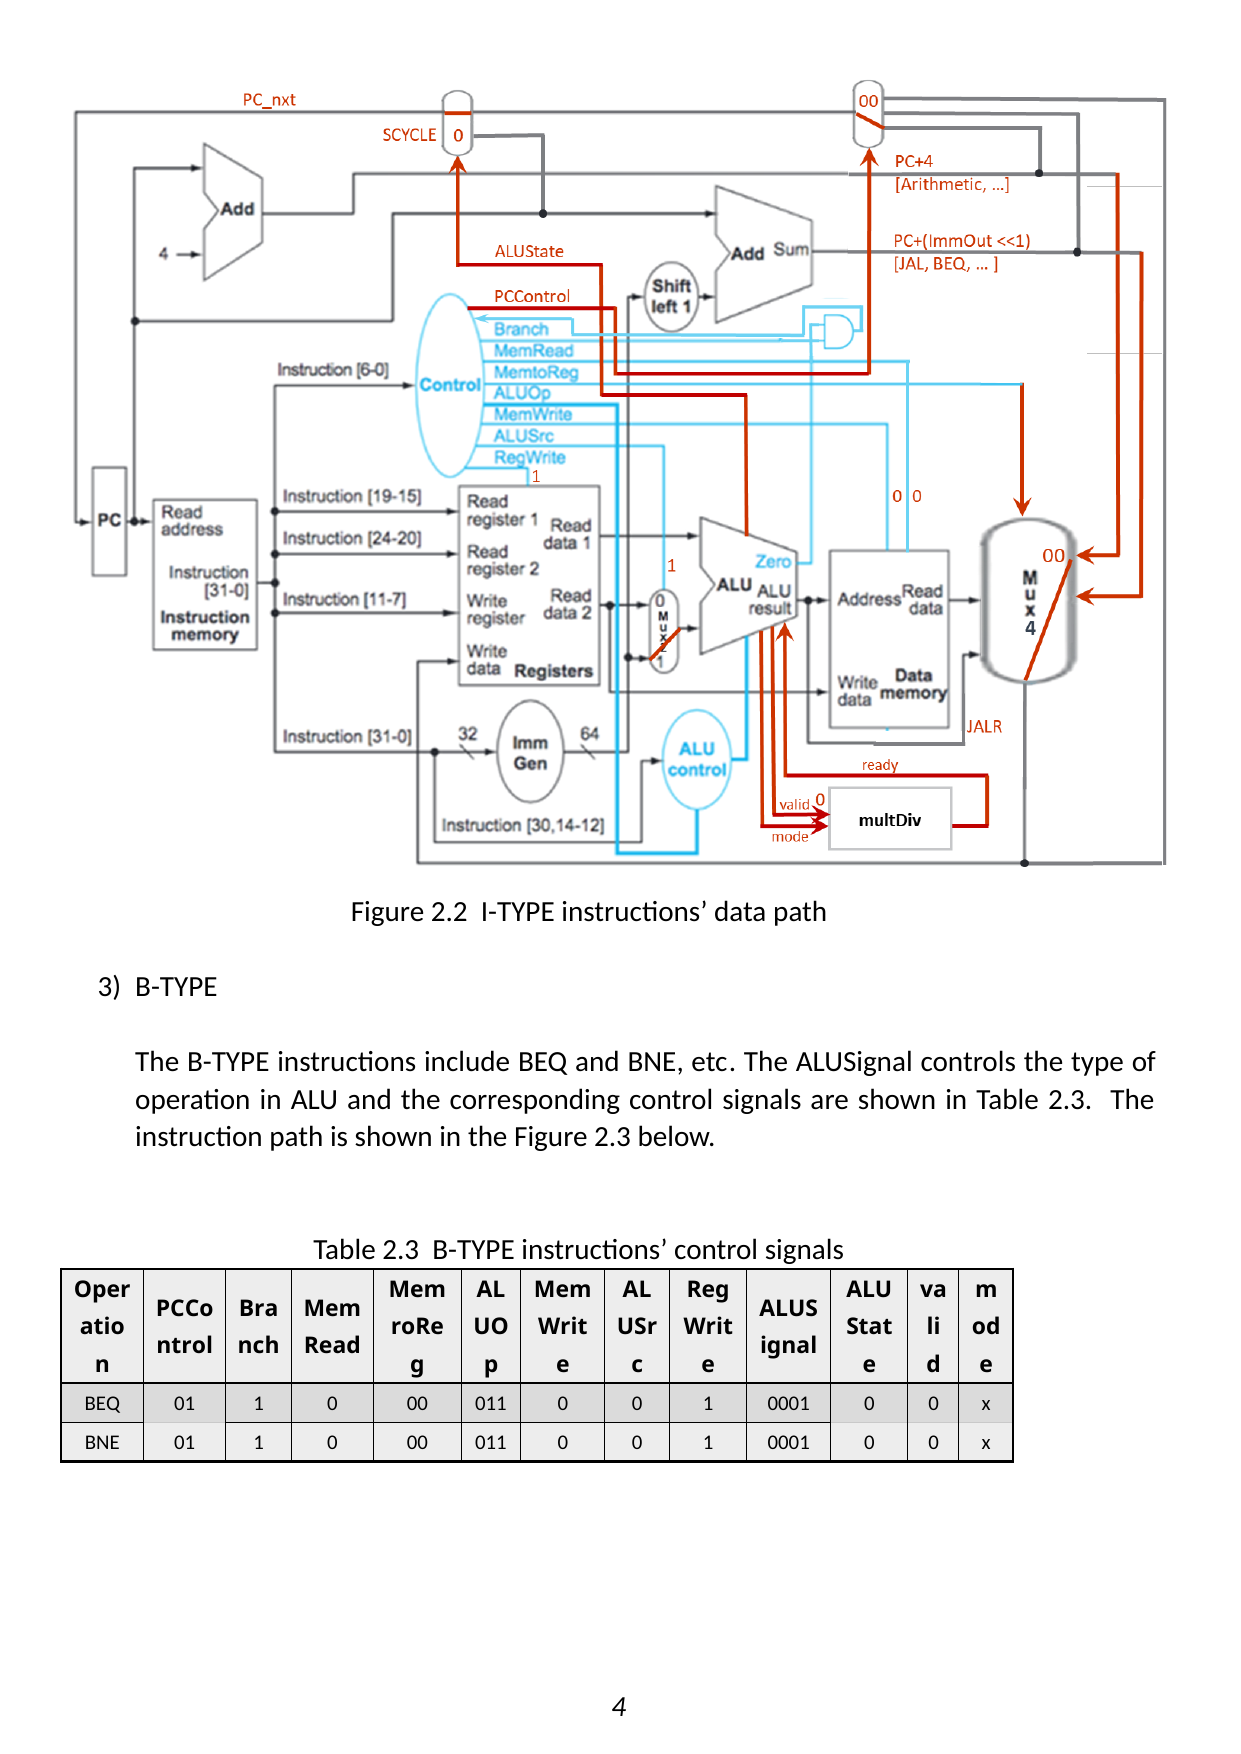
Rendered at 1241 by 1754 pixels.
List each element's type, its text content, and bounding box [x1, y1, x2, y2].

table_header RegWrite [670, 1270, 746, 1382]
table_cell BEQ [62, 1384, 143, 1422]
table_cell 1 [670, 1384, 746, 1422]
table_header ALUOp [462, 1270, 520, 1382]
table_header mode [959, 1270, 1012, 1382]
table_header Branch [226, 1270, 291, 1382]
table_cell 011 [462, 1423, 520, 1460]
list B-TYPE [97, 968, 1157, 1005]
table_cell 01 [144, 1423, 225, 1460]
table_cell x [959, 1423, 1012, 1460]
table_cell 0 [831, 1384, 907, 1422]
table_cell x [959, 1384, 1012, 1422]
table_cell 01 [144, 1384, 225, 1422]
table_cell 0 [521, 1384, 604, 1422]
table_cell 0 [605, 1384, 669, 1422]
table_cell 1 [670, 1423, 746, 1460]
picture [60, 77, 1167, 883]
table_cell 1 [226, 1384, 291, 1422]
table_cell 0 [908, 1384, 958, 1422]
table_cell 0 [908, 1423, 958, 1460]
table_cell 011 [462, 1384, 520, 1422]
table_header ALUSrc [605, 1270, 669, 1382]
table_cell BNE [62, 1423, 143, 1460]
table_header Operation [62, 1270, 143, 1382]
table_cell 0 [521, 1423, 604, 1460]
table_cell 0 [292, 1423, 373, 1460]
table_cell 0 [831, 1423, 907, 1460]
table_header MemroReg [374, 1270, 461, 1382]
list The B-TYPE instructions include BEQ and BNE, etc. The ALUSignal controls the type of operation in ALU and the corresponding control signals are shown in Table 2.3. The instruction path is shown in the Figure 2.3 below. [135, 1043, 1157, 1155]
table_header ALUState [831, 1270, 907, 1382]
table_header ALUSignal [747, 1270, 830, 1382]
table_header MemRead [292, 1270, 373, 1382]
table_cell 1 [226, 1423, 291, 1460]
table_header valid [908, 1270, 958, 1382]
list Figure 2.2 I-TYPE instructions’ data path [235, 893, 1157, 930]
table_header PCControl [144, 1270, 225, 1382]
table_cell 0001 [747, 1423, 830, 1460]
table_cell 00 [374, 1423, 461, 1460]
table_cell 0001 [747, 1384, 830, 1422]
table_cell 0 [605, 1423, 669, 1460]
table_cell 0 [292, 1384, 373, 1422]
list Table 2.3 B-TYPE instructions’ control signals [135, 1230, 1157, 1268]
table_header MemWrite [521, 1270, 604, 1382]
table_cell 00 [374, 1384, 461, 1422]
